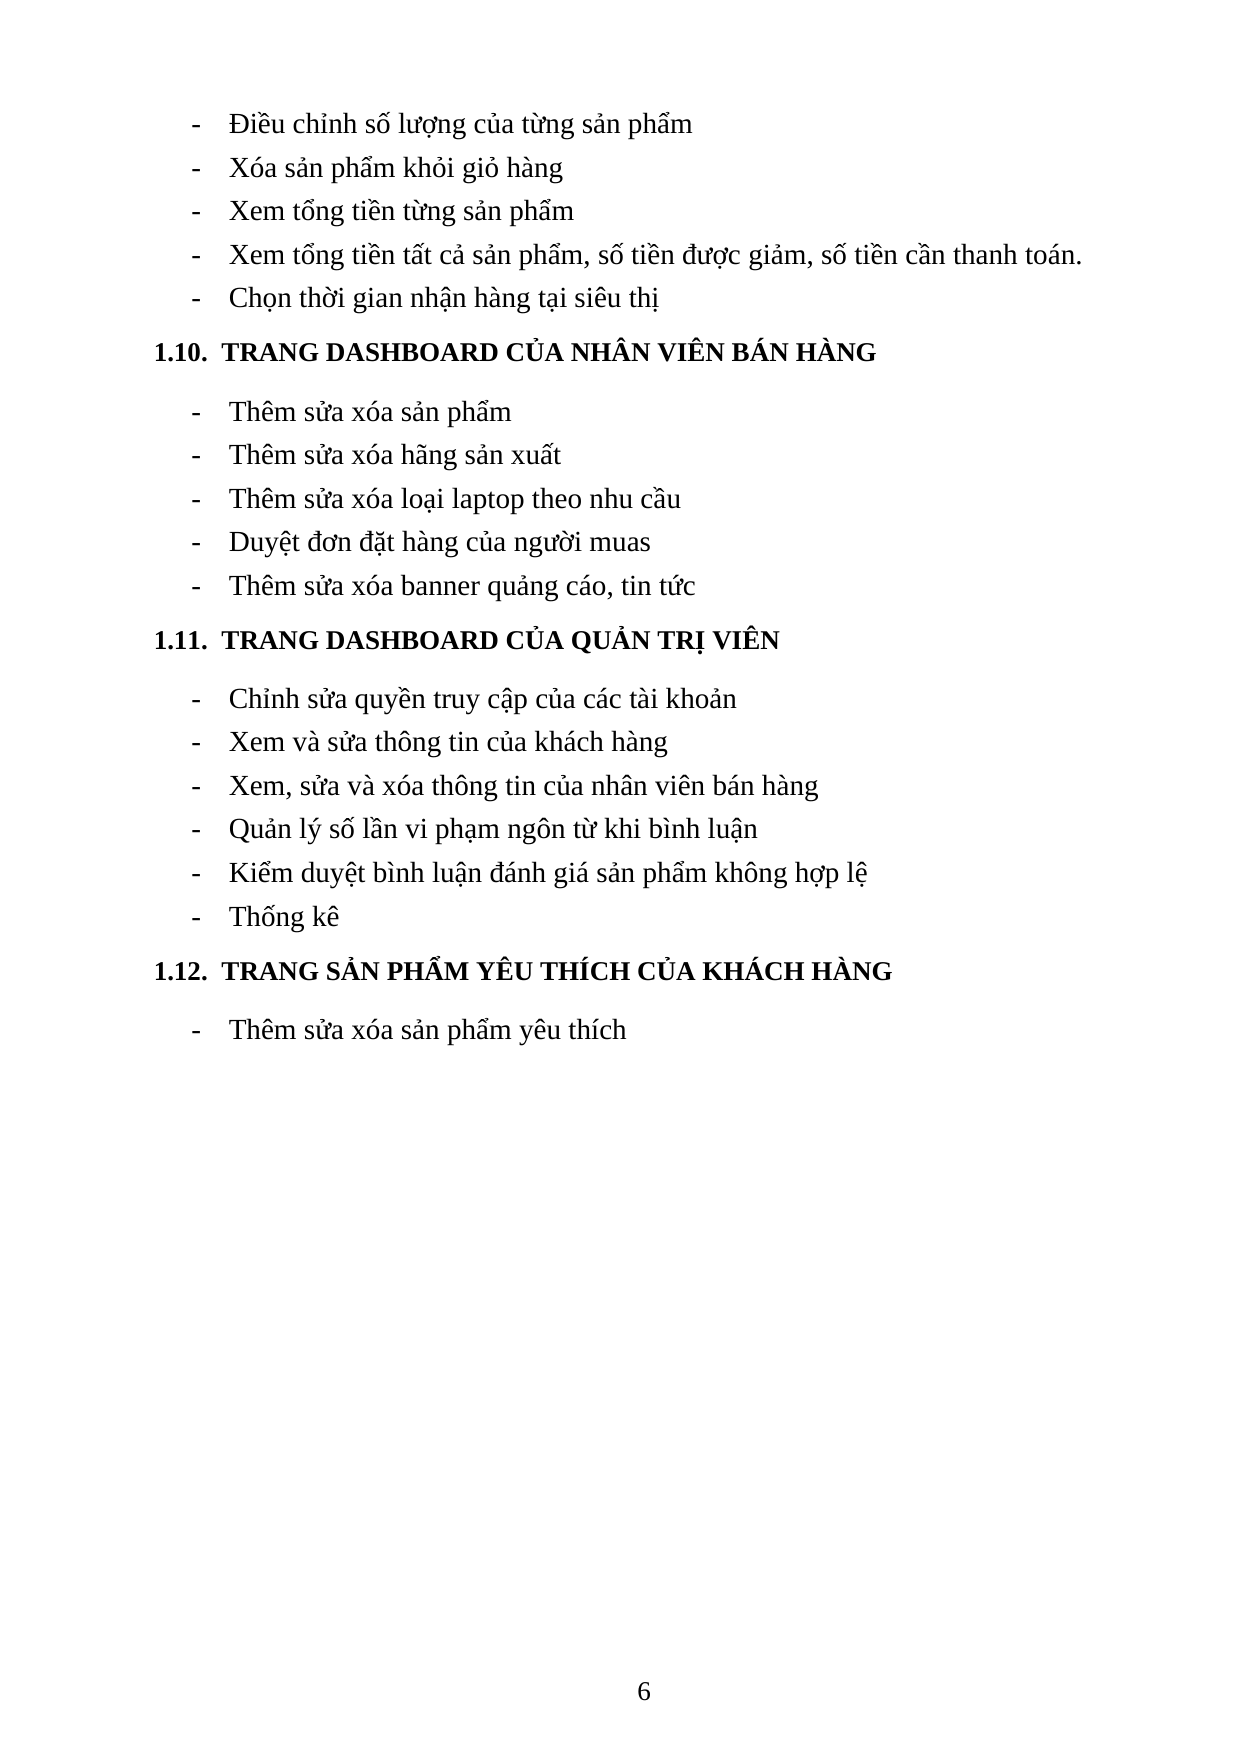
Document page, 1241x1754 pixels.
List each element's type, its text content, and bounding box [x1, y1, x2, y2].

list Quản lý số lần vi phạm ngôn từ khi bình luận [191, 812, 1134, 845]
list Thêm sửa xóa banner quảng cáo, tin tức [191, 568, 1134, 601]
list Xóa sản phẩm khỏi giỏ hàng [191, 150, 1134, 183]
list Duyệt đơn đặt hàng của người muas [191, 524, 1134, 558]
list Thống kê [191, 899, 1134, 932]
list Xem tổng tiền từng sản phẩm [191, 193, 1134, 227]
text Trang sản phẩm yêu thích của khách hàng [153, 955, 1134, 986]
list Điều chỉnh số lượng của từng sản phẩm [191, 106, 1134, 140]
list Thêm sửa xóa hãng sản xuất [191, 437, 1134, 471]
list Thêm sửa xóa sản phẩm yêu thích [191, 1012, 1134, 1045]
list Chọn thời gian nhận hàng tại siêu thị [191, 281, 1134, 314]
list Kiểm duyệt bình luận đánh giá sản phẩm không hợp lệ [191, 855, 1134, 889]
list Xem và sửa thông tin của khách hàng [191, 724, 1134, 758]
list Chỉnh sửa quyền truy cập của các tài khoản [191, 681, 1134, 714]
text Trang dashboard của nhân viên bán hàng [153, 337, 1134, 368]
list Xem, sửa và xóa thông tin của nhân viên bán hàng [191, 768, 1134, 802]
list Thêm sửa xóa sản phẩm [191, 394, 1134, 427]
list Xem tổng tiền tất cả sản phẩm, số tiền được giảm, số tiền cần thanh toán. [191, 237, 1134, 271]
list Thêm sửa xóa loại laptop theo nhu cầu [191, 481, 1134, 514]
text Trang dashboard của quản trị viên [153, 624, 1134, 655]
